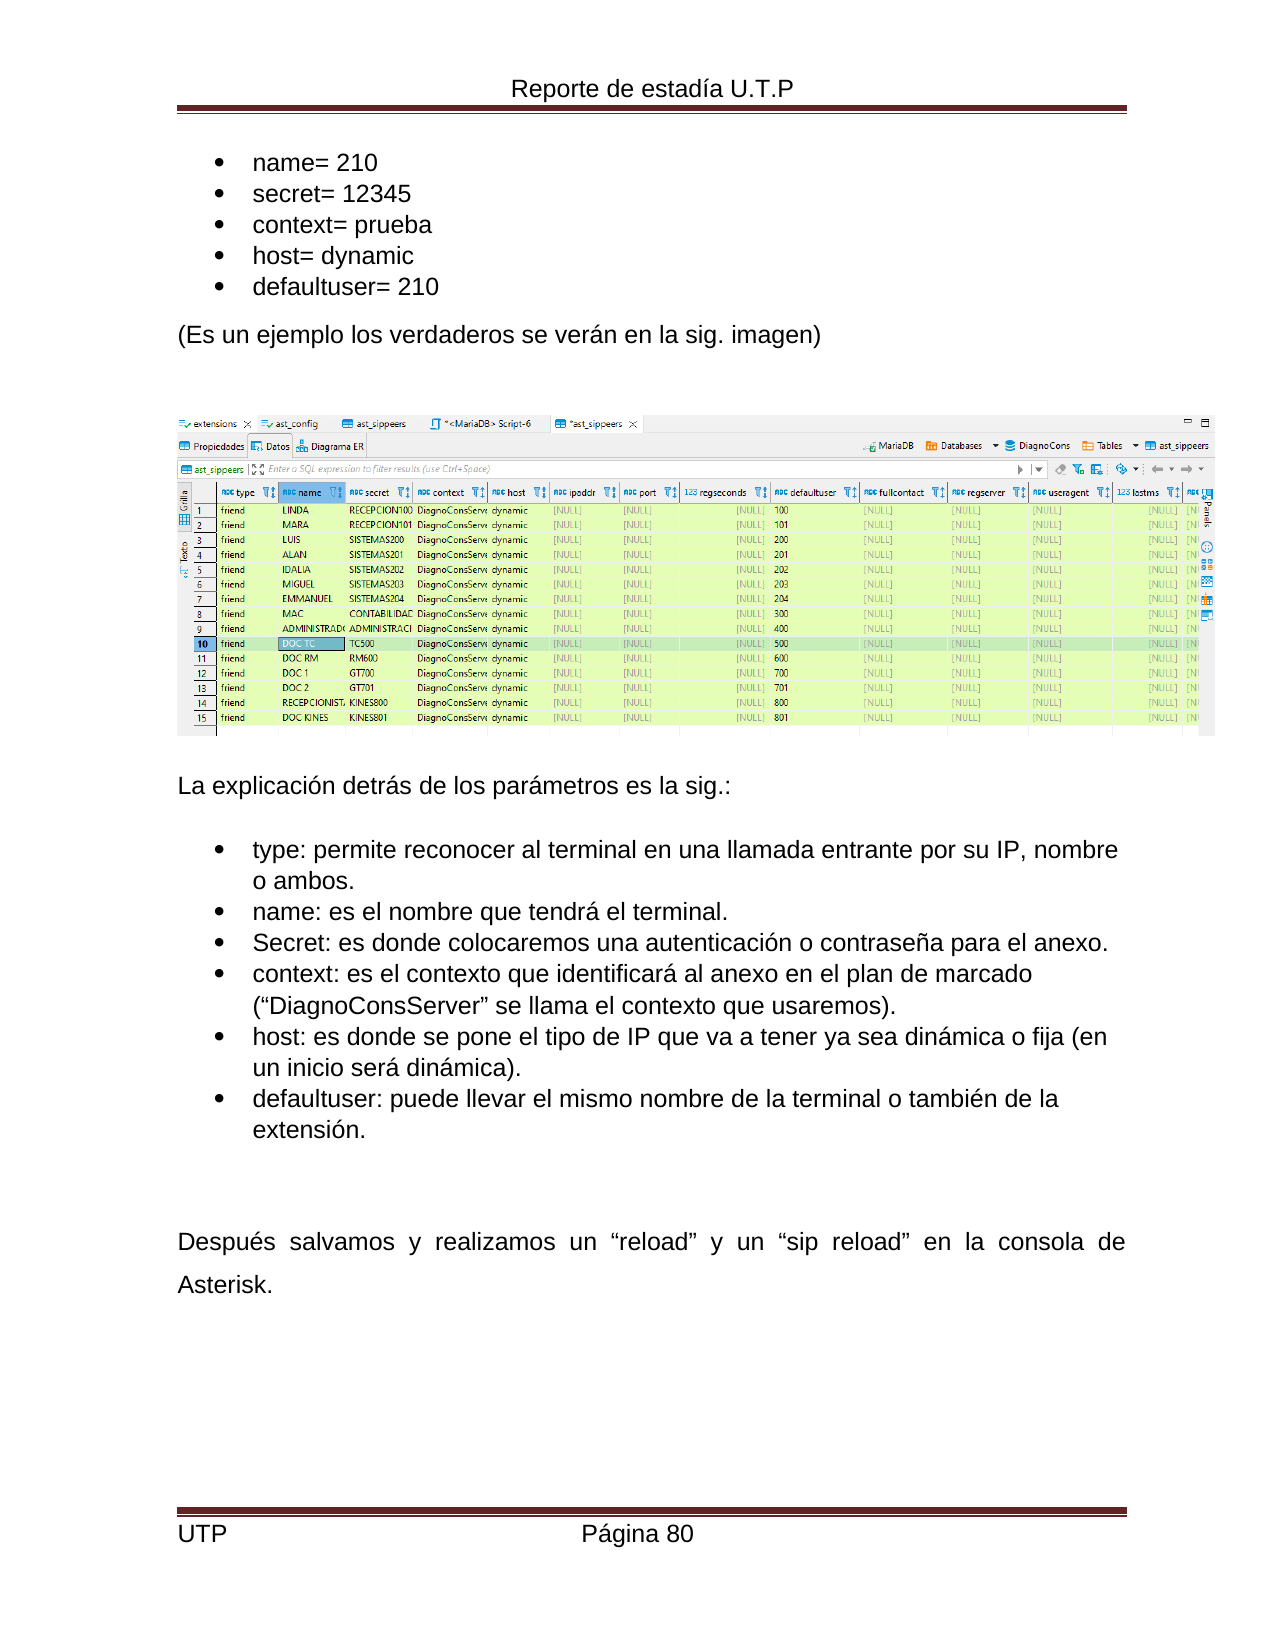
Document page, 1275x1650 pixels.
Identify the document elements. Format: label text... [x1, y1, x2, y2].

list context: es el contexto que identificará al anexo en el plan de marcado (“DiagnoConsServer” se llama el contexto que usaremos). [215, 959, 1127, 1019]
list Secret: es donde colocaremos una autenticación o contraseña para el anexo. [215, 928, 1127, 957]
list name= 210 [215, 148, 1127, 177]
list type: permite reconocer al terminal en una llamada entrante por su IP, nombre o ambos. [215, 835, 1127, 895]
list host: es donde se pone el tipo de IP que va a tener ya sea dinámica o fija (en un inicio será dinámica). [215, 1022, 1127, 1082]
picture [177, 415, 1215, 736]
text La explicación detrás de los parámetros es la sig.: [177, 771, 1127, 800]
text Después salvamos y realizamos un “reload” y un “sip reload” en la consola de Asterisk. [177, 1227, 1127, 1298]
list name: es el nombre que tendrá el terminal. [215, 897, 1127, 926]
list host= dynamic [215, 241, 1127, 270]
list defaultuser= 210 [215, 272, 1127, 301]
list context= prueba [215, 210, 1127, 239]
list secret= 12345 [215, 179, 1127, 208]
text (Es un ejemplo los verdaderos se verán en la sig. imagen) [177, 320, 1127, 349]
list defaultuser: puede llevar el mismo nombre de la terminal o también de la extensión. [215, 1084, 1127, 1144]
